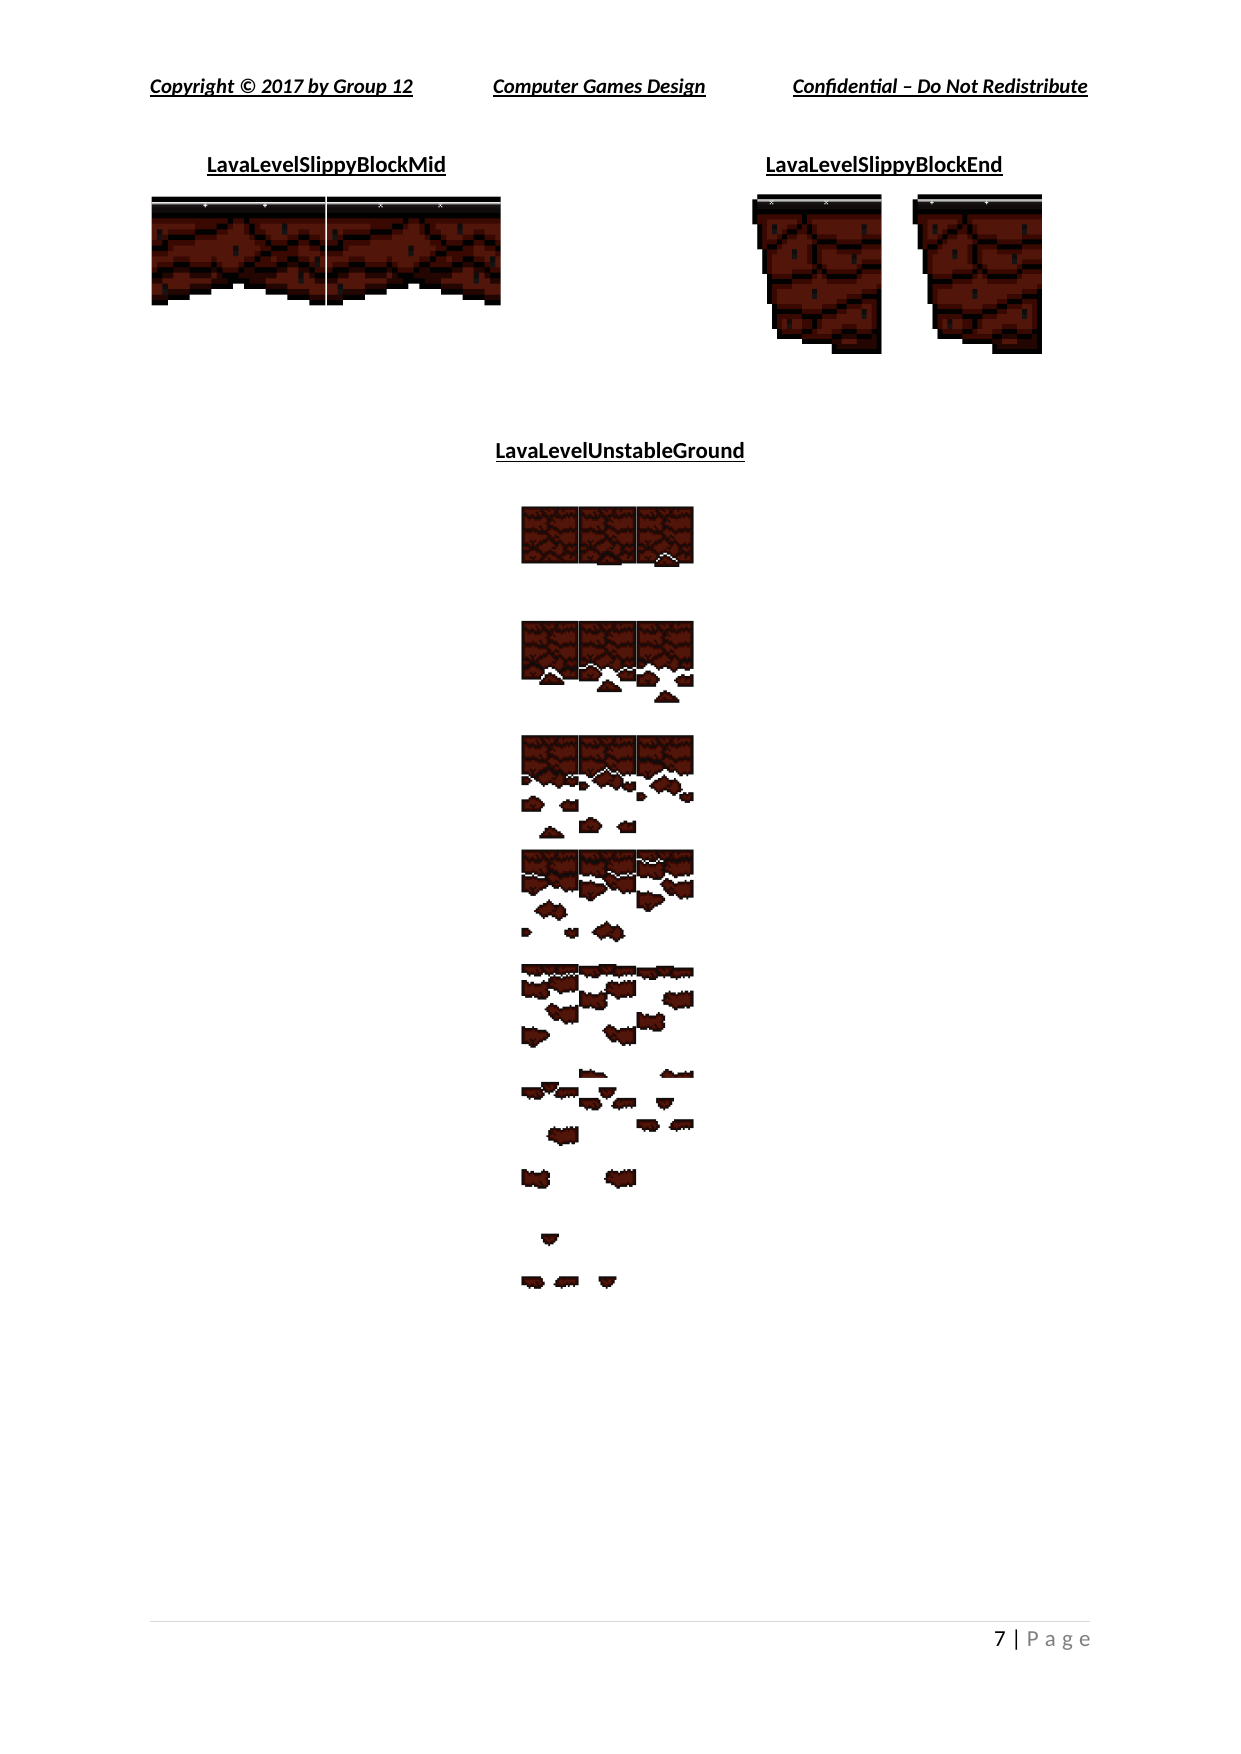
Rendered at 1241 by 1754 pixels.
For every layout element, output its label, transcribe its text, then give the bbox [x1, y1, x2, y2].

picture [721, 193, 1043, 355]
text LavaLevelSlippyBlockMid LavaLevelSlippyBlockEnd [150, 150, 1090, 178]
text LavaLevelUnstableGround [150, 437, 1090, 465]
picture [521, 506, 694, 1307]
picture [150, 195, 502, 372]
